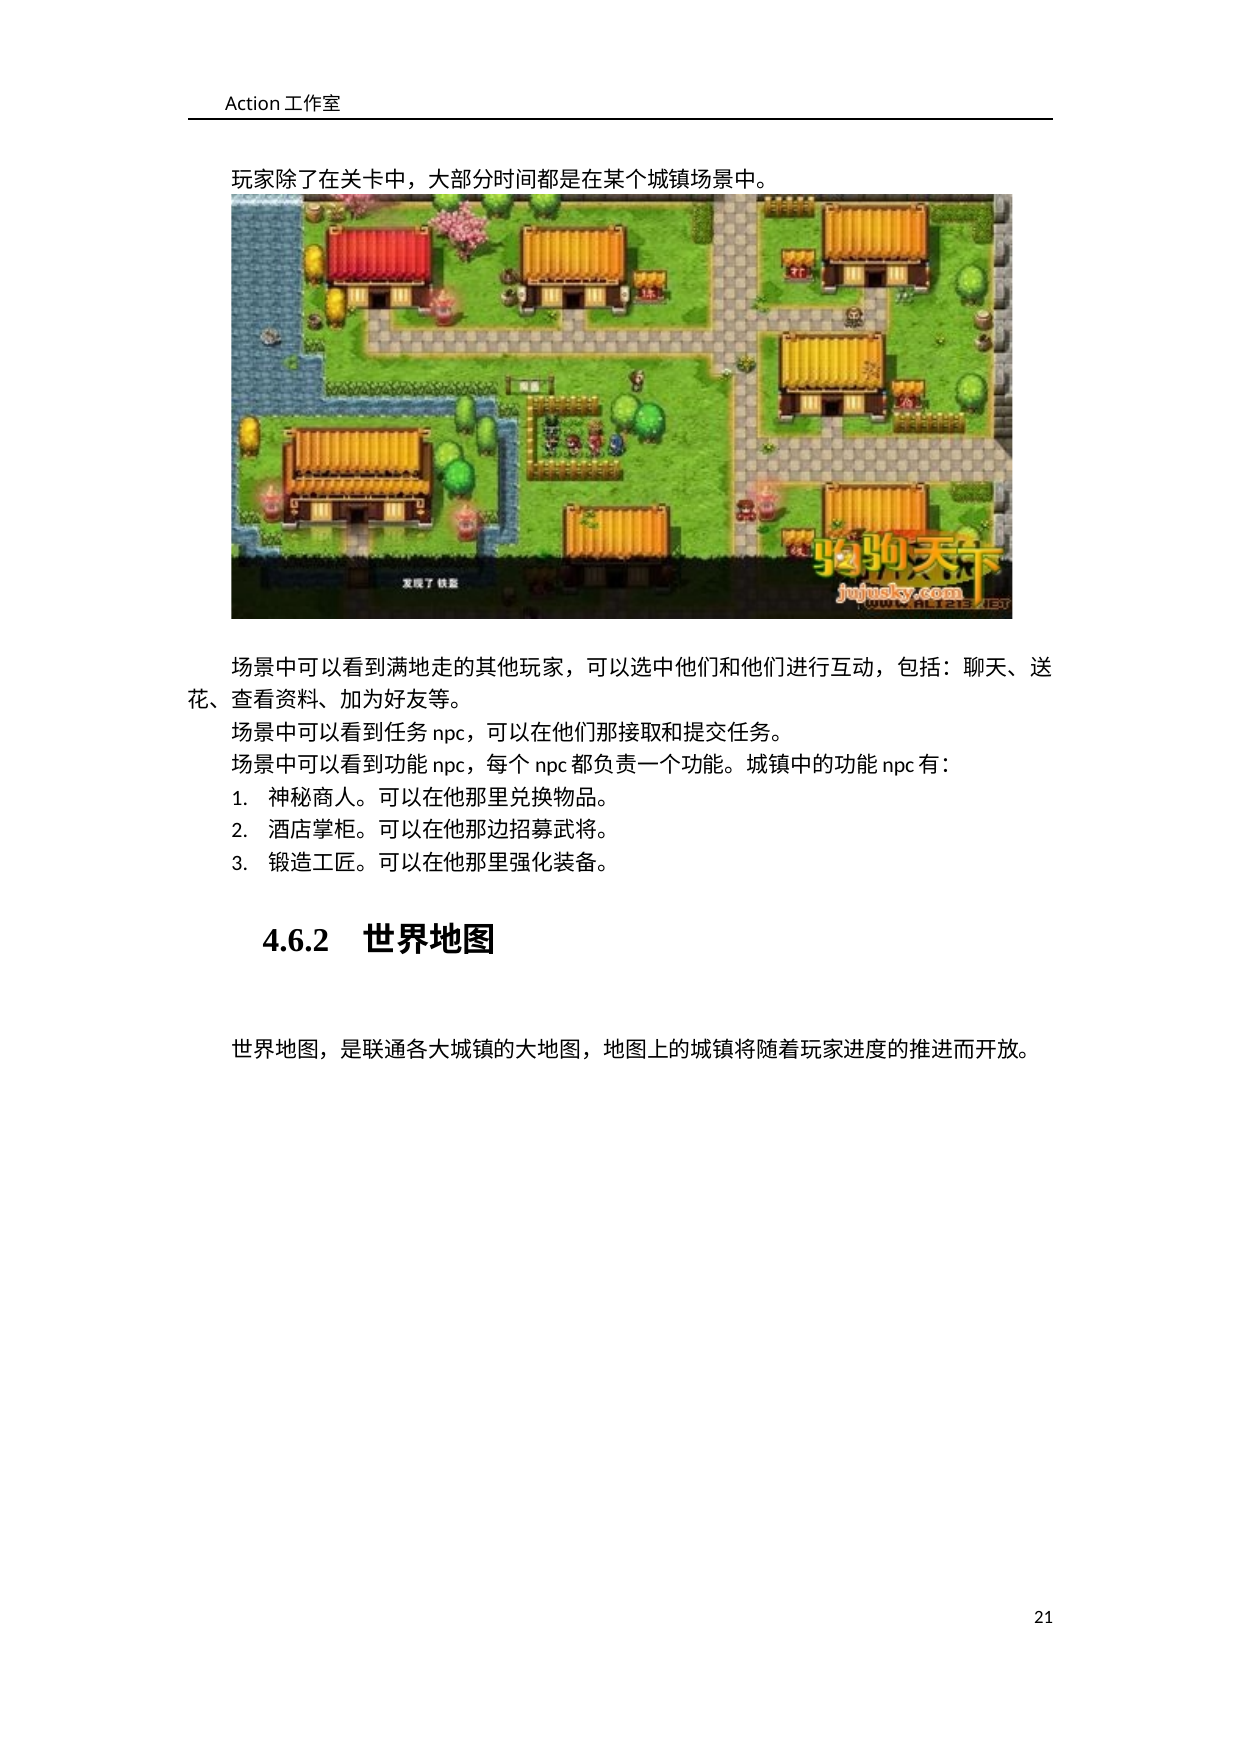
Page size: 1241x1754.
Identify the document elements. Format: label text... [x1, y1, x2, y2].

subtitle 世界地图 [262, 904, 1053, 969]
list 神秘商人。可以在他那里兑换物品。 [231, 779, 1053, 812]
list 酒店掌柜。可以在他那边招募武将。 [231, 812, 1053, 844]
picture [231, 194, 1013, 619]
text 玩家除了在关卡中，大部分时间都是在某个城镇场景中。 [187, 162, 1053, 194]
text 世界地图，是联通各大城镇的大地图，地图上的城镇将随着玩家进度的推进而开放。 [187, 1031, 1053, 1064]
text 场景中可以看到任务npc，可以在他们那接取和提交任务。 [187, 714, 1053, 747]
list 锻造工匠。可以在他那里强化装备。 [231, 844, 1053, 877]
text 场景中可以看到满地走的其他玩家，可以选中他们和他们进行互动，包括：聊天、送花、查看资料、加为好友等。 [187, 649, 1053, 714]
text 场景中可以看到功能npc，每个npc都负责一个功能。城镇中的功能npc有： [187, 747, 1053, 779]
